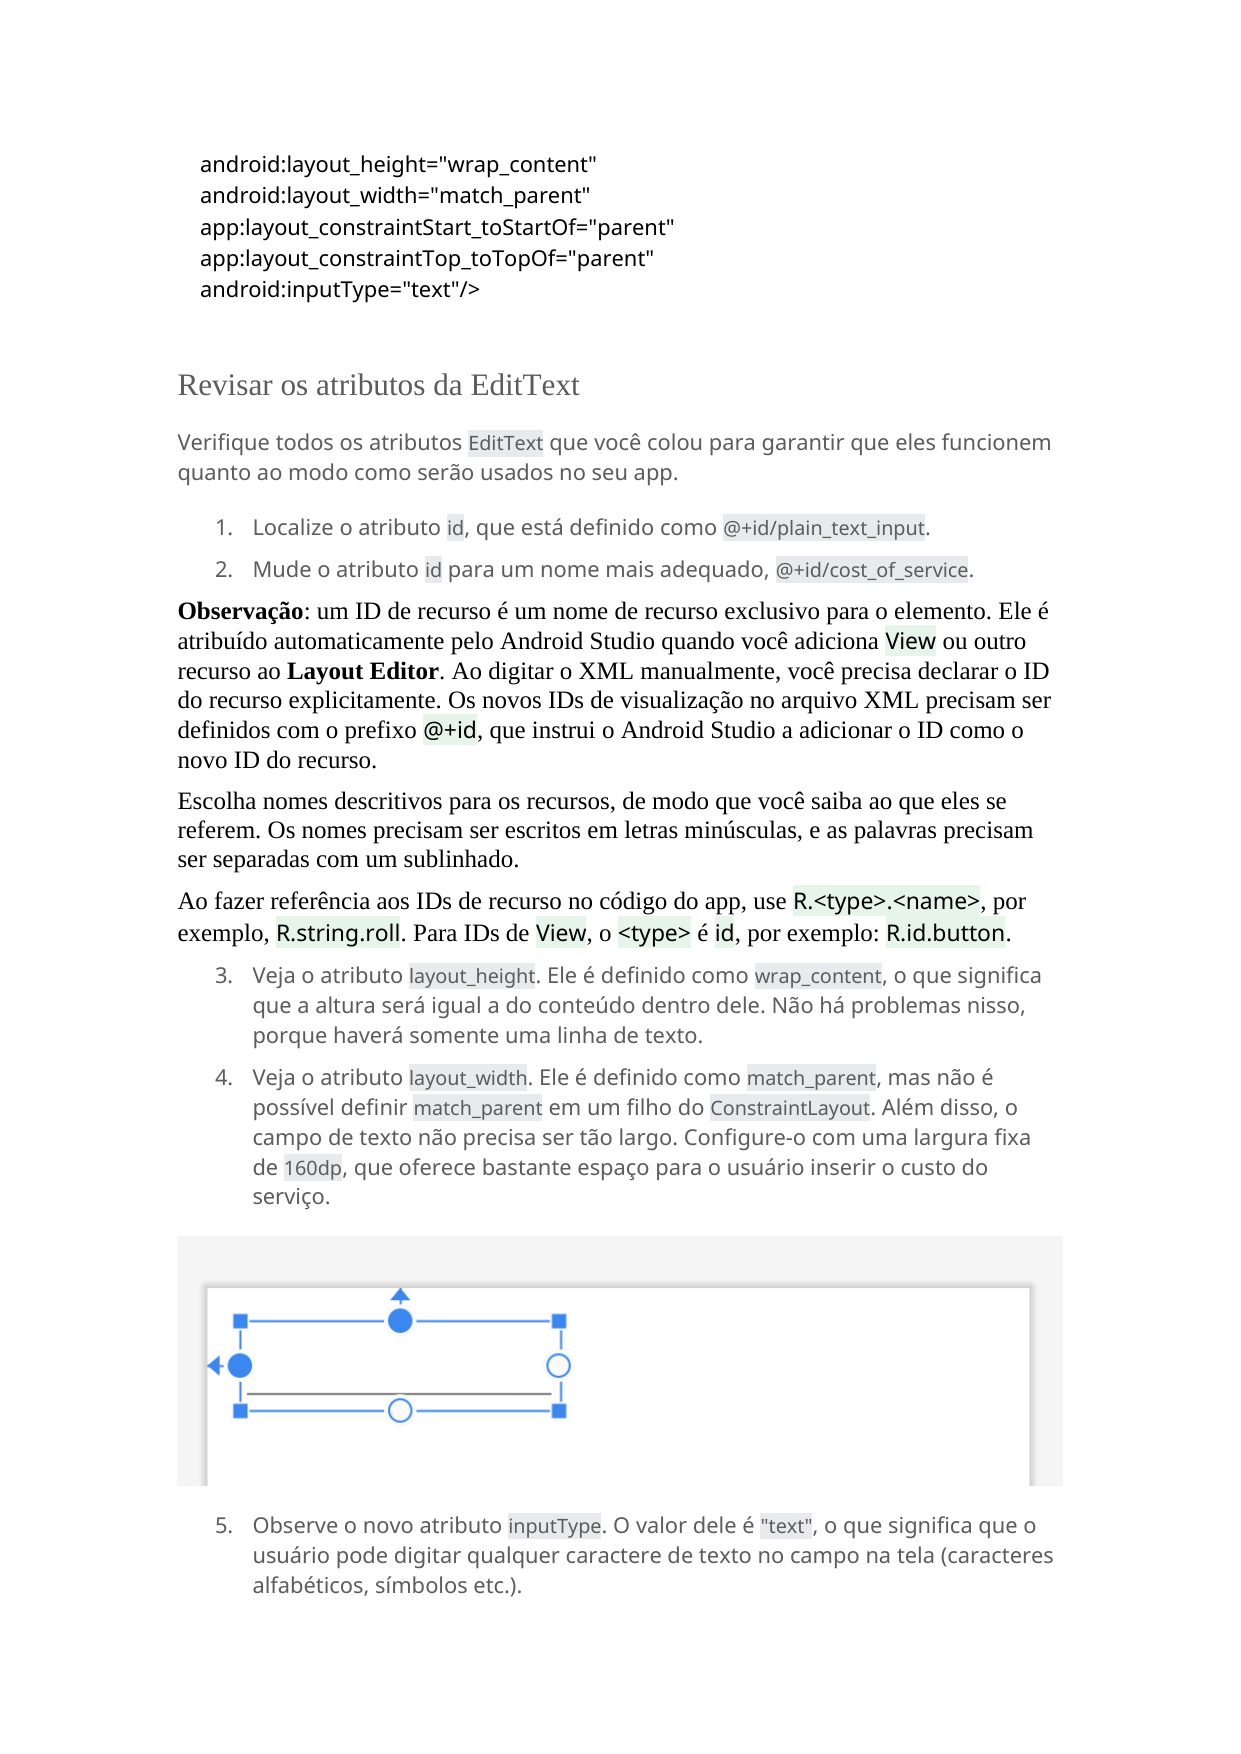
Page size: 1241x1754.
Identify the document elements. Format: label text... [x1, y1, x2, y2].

text Observação: um ID de recurso é um nome de recurso exclusivo para o elemento. Ele é atribuído automaticamente pelo Android Studio quando você adiciona View ou outro recurso ao Layout Editor. Ao digitar o XML manualmente, você precisa declarar o ID do recurso explicitamente. Os novos IDs de visualização no arquivo XML precisam ser definidos com o prefixo @+id, que instrui o Android Studio a adicionar o ID como o novo ID do recurso. [177, 596, 1063, 774]
list Veja o atributo layout_height. Ele é definido como wrap_content, o que significa que a altura será igual a do conteúdo dentro dele. Não há problemas nisso, porque haverá somente uma linha de texto. [215, 960, 1063, 1049]
list Veja o atributo layout_width. Ele é definido como match_parent, mas não é possível definir match_parent em um filho do ConstraintLayout. Além disso, o campo de texto não precisa ser tão largo. Configure-o com uma largura fixa de 160dp, que oferece bastante espaço para o usuário inserir o custo do serviço. [215, 1062, 1063, 1211]
list Mude o atributo id para um nome mais adequado, @+id/cost_of_service. [215, 554, 1063, 584]
text Revisar os atributos da EditText [177, 366, 1063, 402]
text Ao fazer referência aos IDs de recurso no código do app, use R.<type>.<name>, por exemplo, R.string.roll. Para IDs de View, o <type> é id, por exemplo: R.id.button. [177, 885, 886, 948]
list Localize o atributo id, que está definido como @+id/plain_text_input. [215, 512, 1063, 542]
text Verifique todos os atributos EditText que você colou para garantir que eles funcionem quanto ao modo como serão usados no seu app. [177, 427, 1063, 487]
list Observe o novo atributo inputType. O valor dele é "text", o que significa que o usuário pode digitar qualquer caractere de texto no campo na tela (caracteres alfabéticos, símbolos etc.). [215, 1510, 1063, 1600]
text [177, 148, 1063, 335]
picture [177, 1236, 1063, 1486]
text Escolha nomes descritivos para os recursos, de modo que você saiba ao que eles se referem. Os nomes precisam ser escritos em letras minúsculas, e as palavras precisam ser separadas com um sublinhado. [177, 786, 1063, 873]
